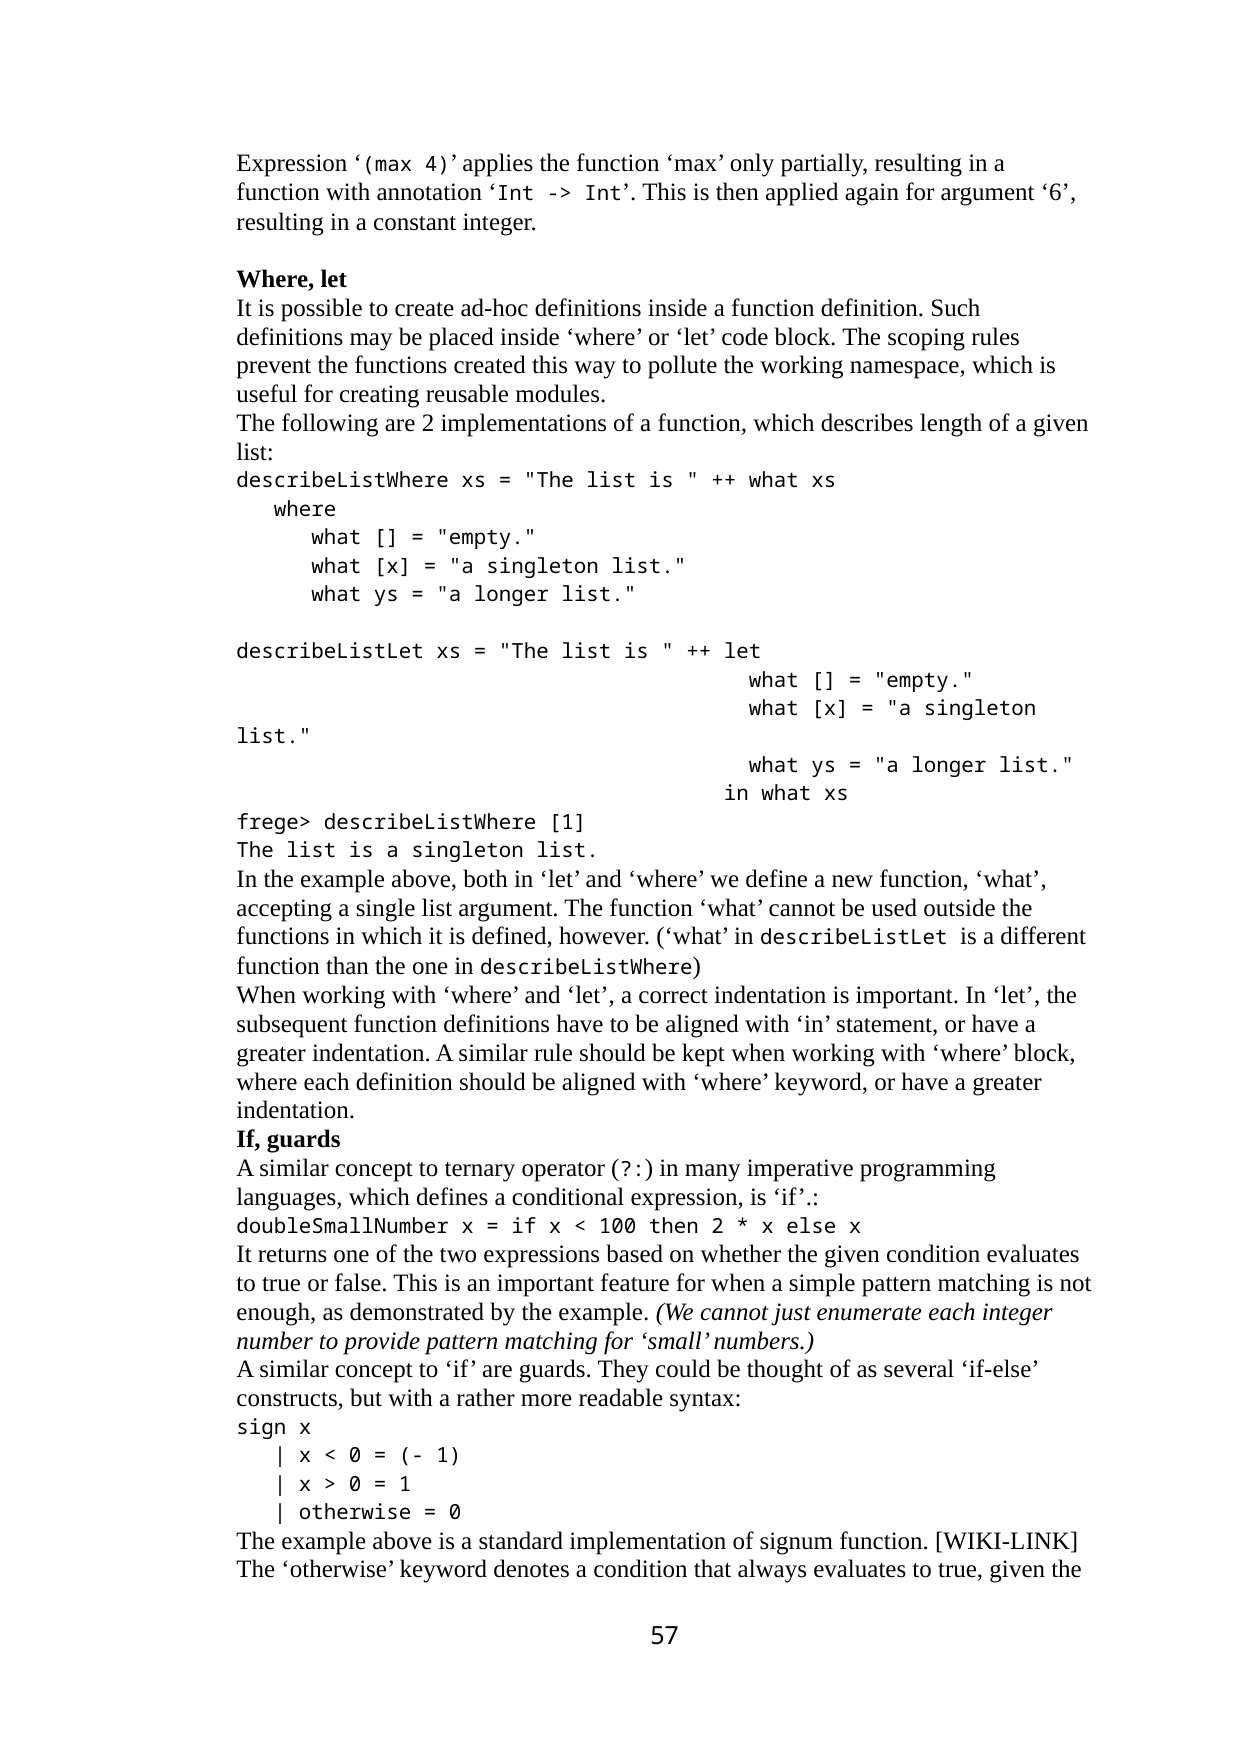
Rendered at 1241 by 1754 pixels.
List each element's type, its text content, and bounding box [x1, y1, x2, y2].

text It returns one of the two expressions based on whether the given condition evaluates to true or false. This is an important feature for when a simple pattern matching is not enough, as demonstrated by the example. (We cannot just enumerate each integer number to provide pattern matching for ‘small’ numbers.) [236, 1239, 1092, 1354]
text When working with ‘where’ and ‘let’, a correct indentation is important. In ‘let’, the subsequent function definitions have to be aligned with ‘in’ statement, or have a greater indentation. A similar rule should be kept when working with ‘where’ block, where each definition should be aligned with ‘where’ keyword, or have a greater indentation. [236, 980, 1092, 1124]
text in what xs [236, 778, 1092, 807]
text In the example above, both in ‘let’ and ‘where’ we define a new function, ‘what’, accepting a single list argument. The function ‘what’ cannot be used outside the functions in which it is defined, however. (‘what’ in describeListLet is a different function than the one in describeListWhere) [236, 864, 1092, 980]
text where [236, 494, 1092, 522]
text The list is a singleton list. [236, 835, 1092, 864]
text describeListWhere xs = "The list is " ++ what xs [236, 465, 1092, 494]
text doubleSmallNumber x = if x < 100 then 2 * x else x [236, 1211, 1092, 1239]
text | x < 0 = (- 1) [236, 1440, 1092, 1469]
text sign x [236, 1412, 1092, 1440]
text what [x] = "a singleton list." [236, 693, 1092, 750]
text what ys = "a longer list." [236, 750, 1092, 778]
text Where, let [236, 264, 1092, 293]
text describeListLet xs = "The list is " ++ let [236, 636, 1092, 665]
text what [x] = "a singleton list." [236, 551, 1092, 579]
text A similar concept to ternary operator (?:) in many imperative programming languages, which defines a conditional expression, is ‘if’.: [236, 1153, 1092, 1211]
text The following are 2 implementations of a function, which describes length of a given list: [236, 408, 1092, 465]
text A similar concept to ‘if’ are guards. They could be thought of as several ‘if-else’ constructs, but with a rather more readable syntax: [236, 1354, 1092, 1412]
text what [] = "empty." [236, 522, 1092, 551]
text Expression ‘(max 4)’ applies the function ‘max’ only partially, resulting in a function with annotation ‘Int -> Int’. This is then applied again for argument ‘6’, resulting in a constant integer. [236, 148, 1092, 235]
text It is possible to create ad-hoc definitions inside a function definition. Such definitions may be placed inside ‘where’ or ‘let’ code block. The scoping rules prevent the functions created this way to pollute the working namespace, which is useful for creating reusable modules. [236, 293, 1092, 408]
text frege> describeListWhere [1] [236, 807, 1092, 835]
text If, guards [236, 1124, 1092, 1153]
text what [] = "empty." [236, 665, 1092, 693]
text | x > 0 = 1 [236, 1469, 1092, 1497]
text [236, 1526, 1092, 1583]
text | otherwise = 0 [236, 1497, 1092, 1526]
text what ys = "a longer list." [236, 579, 1092, 608]
